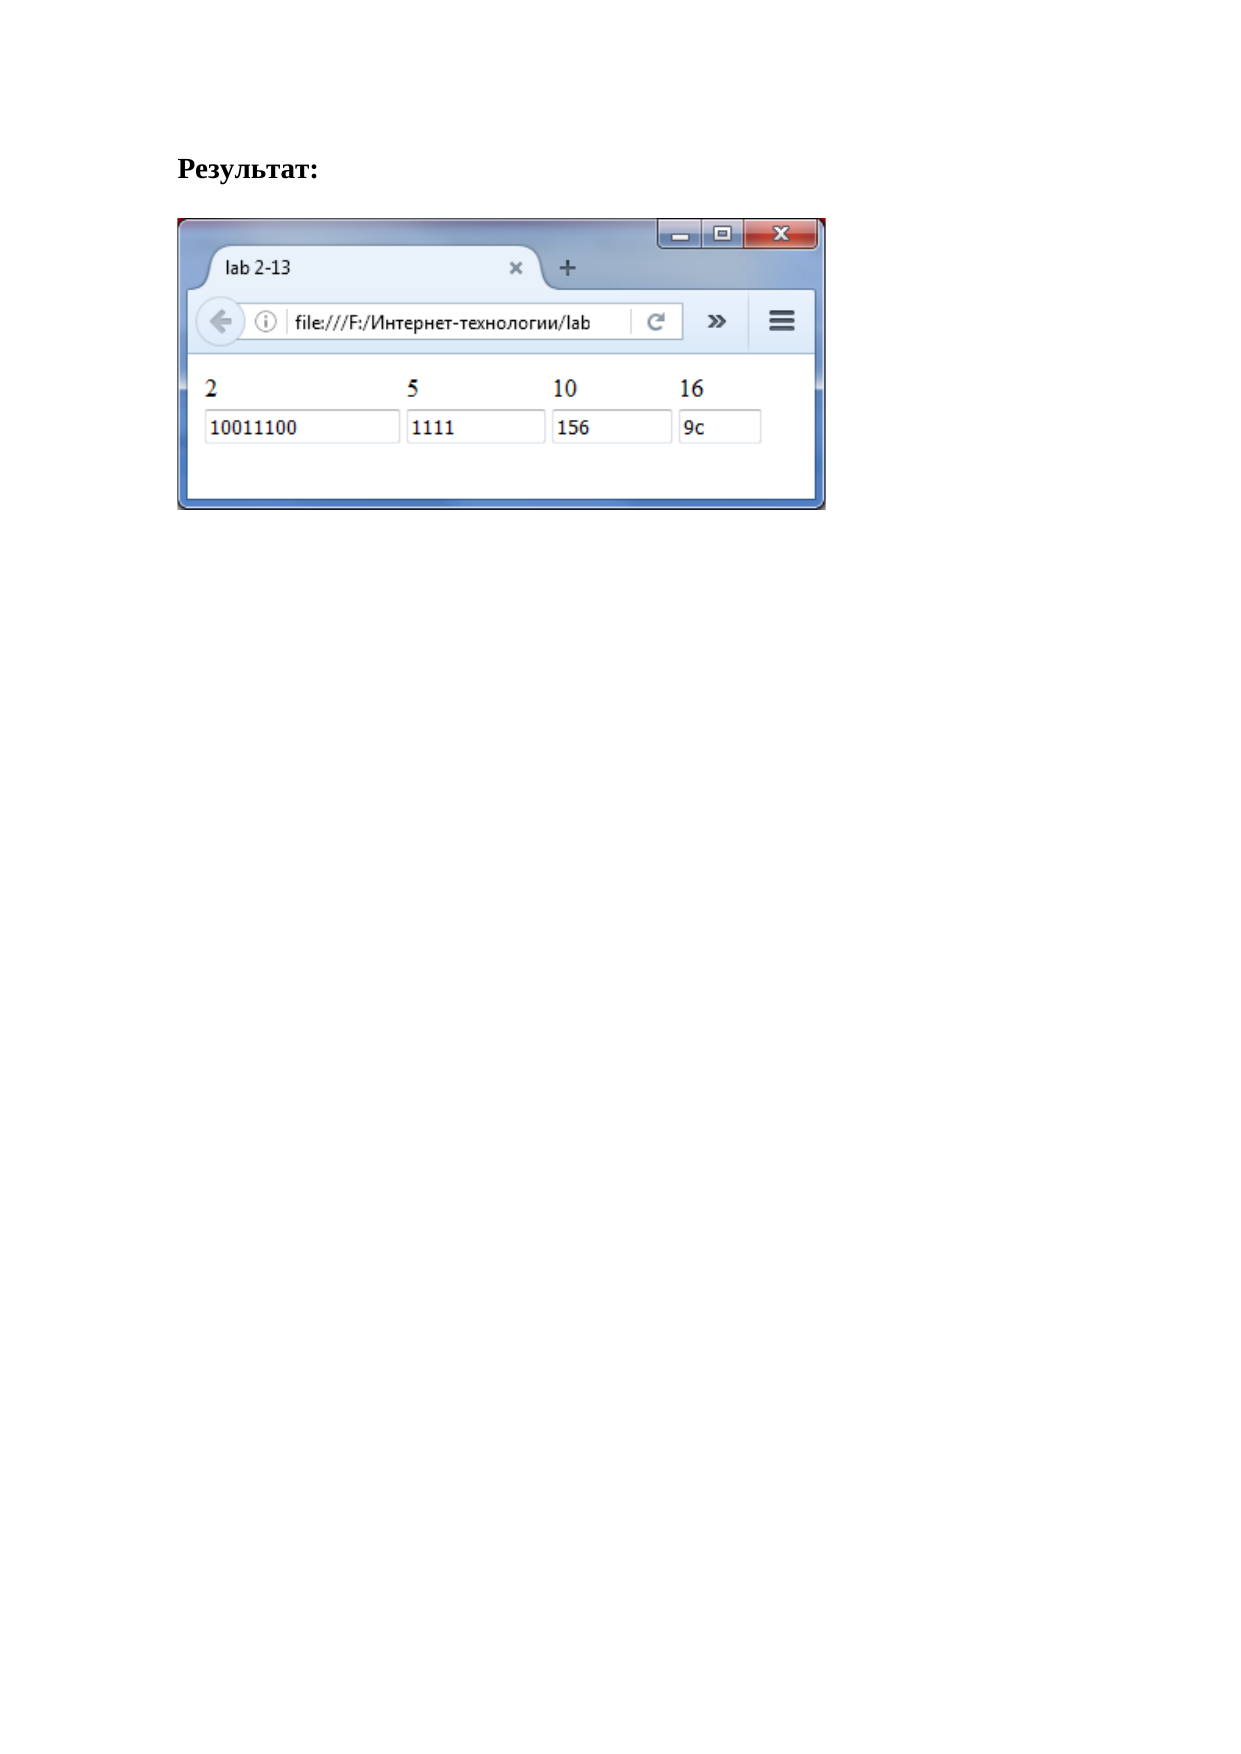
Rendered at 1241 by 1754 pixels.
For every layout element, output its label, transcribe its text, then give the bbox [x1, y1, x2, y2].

text Результат: [177, 152, 1152, 185]
picture [177, 218, 826, 510]
